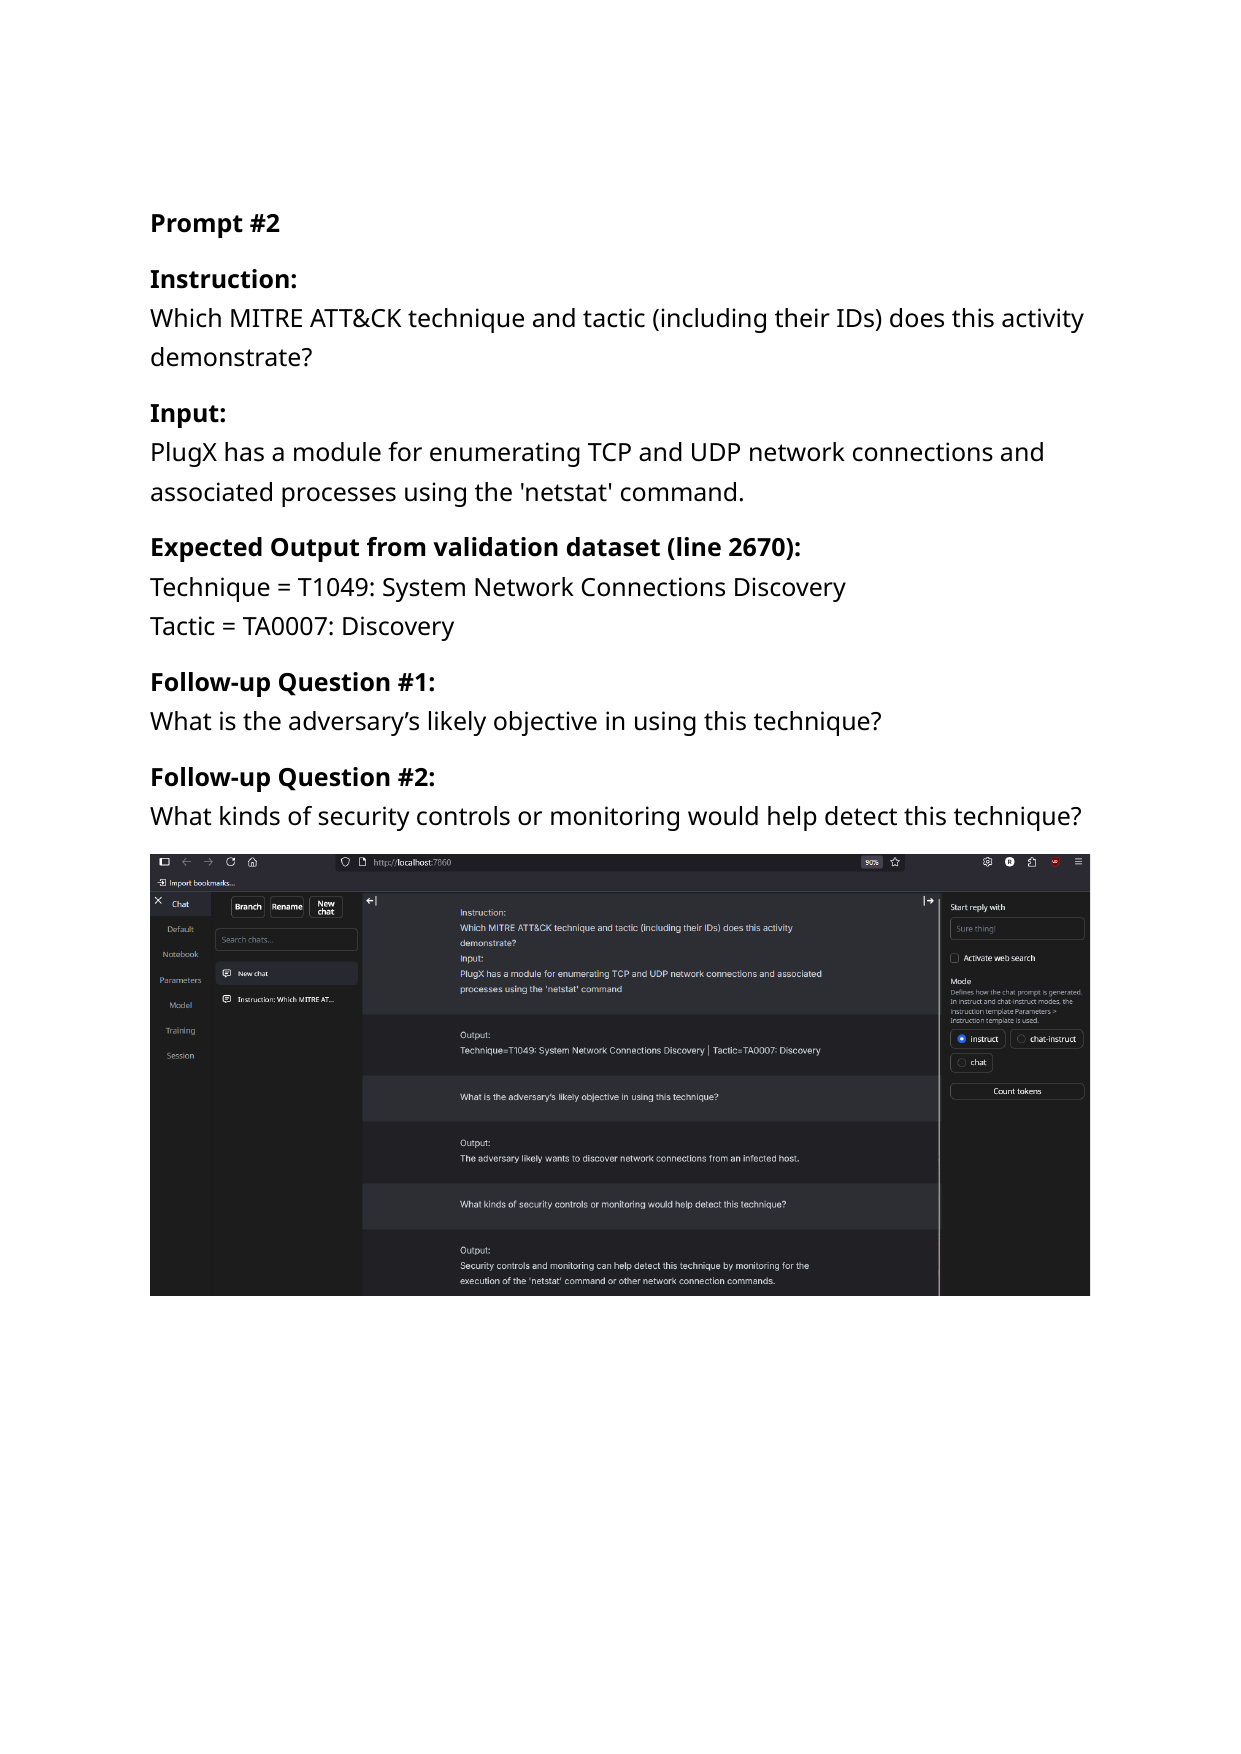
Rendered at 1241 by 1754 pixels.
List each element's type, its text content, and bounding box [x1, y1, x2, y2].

text Prompt #2 [150, 206, 1090, 240]
text Instruction: Which MITRE ATT&CK technique and tactic (including their IDs) does this activity demonstrate? [150, 262, 1090, 374]
picture [150, 854, 1091, 1296]
text Follow-up Question #1: What is the adversary’s likely objective in using this technique? [150, 664, 1090, 737]
text Input: PlugX has a module for enumerating TCP and UDP network connections and associated processes using the 'netstat' command. [150, 396, 1090, 508]
text Follow-up Question #2: What kinds of security controls or monitoring would help detect this technique? [150, 759, 1090, 832]
text Expected Output from validation dataset (line 2670): Technique = T1049: System Network Connections Discovery Tactic = TA0007: Discovery [150, 530, 1090, 642]
